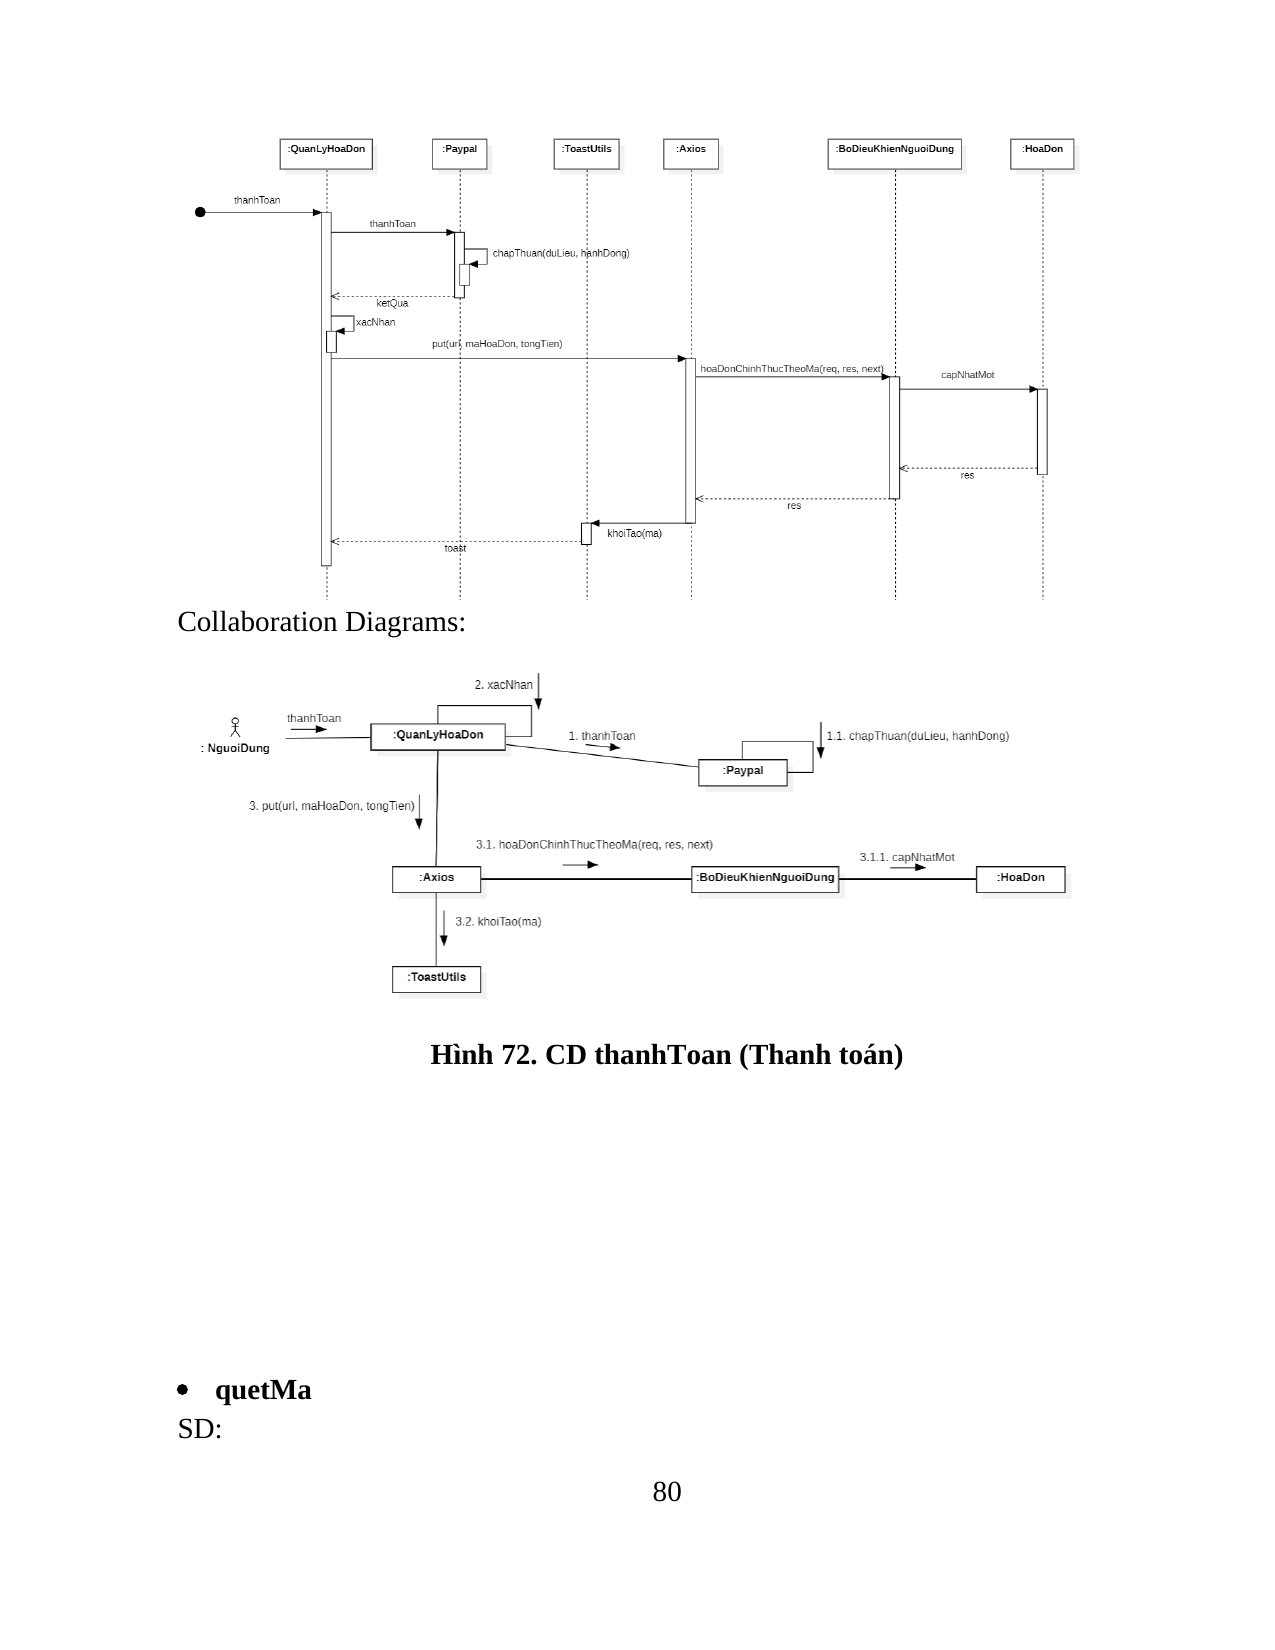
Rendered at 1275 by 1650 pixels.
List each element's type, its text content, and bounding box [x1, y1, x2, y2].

picture [177, 642, 1131, 1032]
text Hình 72. CD thanhToan (Thanh toán) [177, 1037, 1157, 1071]
picture [177, 118, 1120, 600]
text SD: [177, 1411, 1157, 1445]
list quetMa [177, 1372, 1157, 1406]
text Collaboration Diagrams: [177, 604, 1157, 638]
